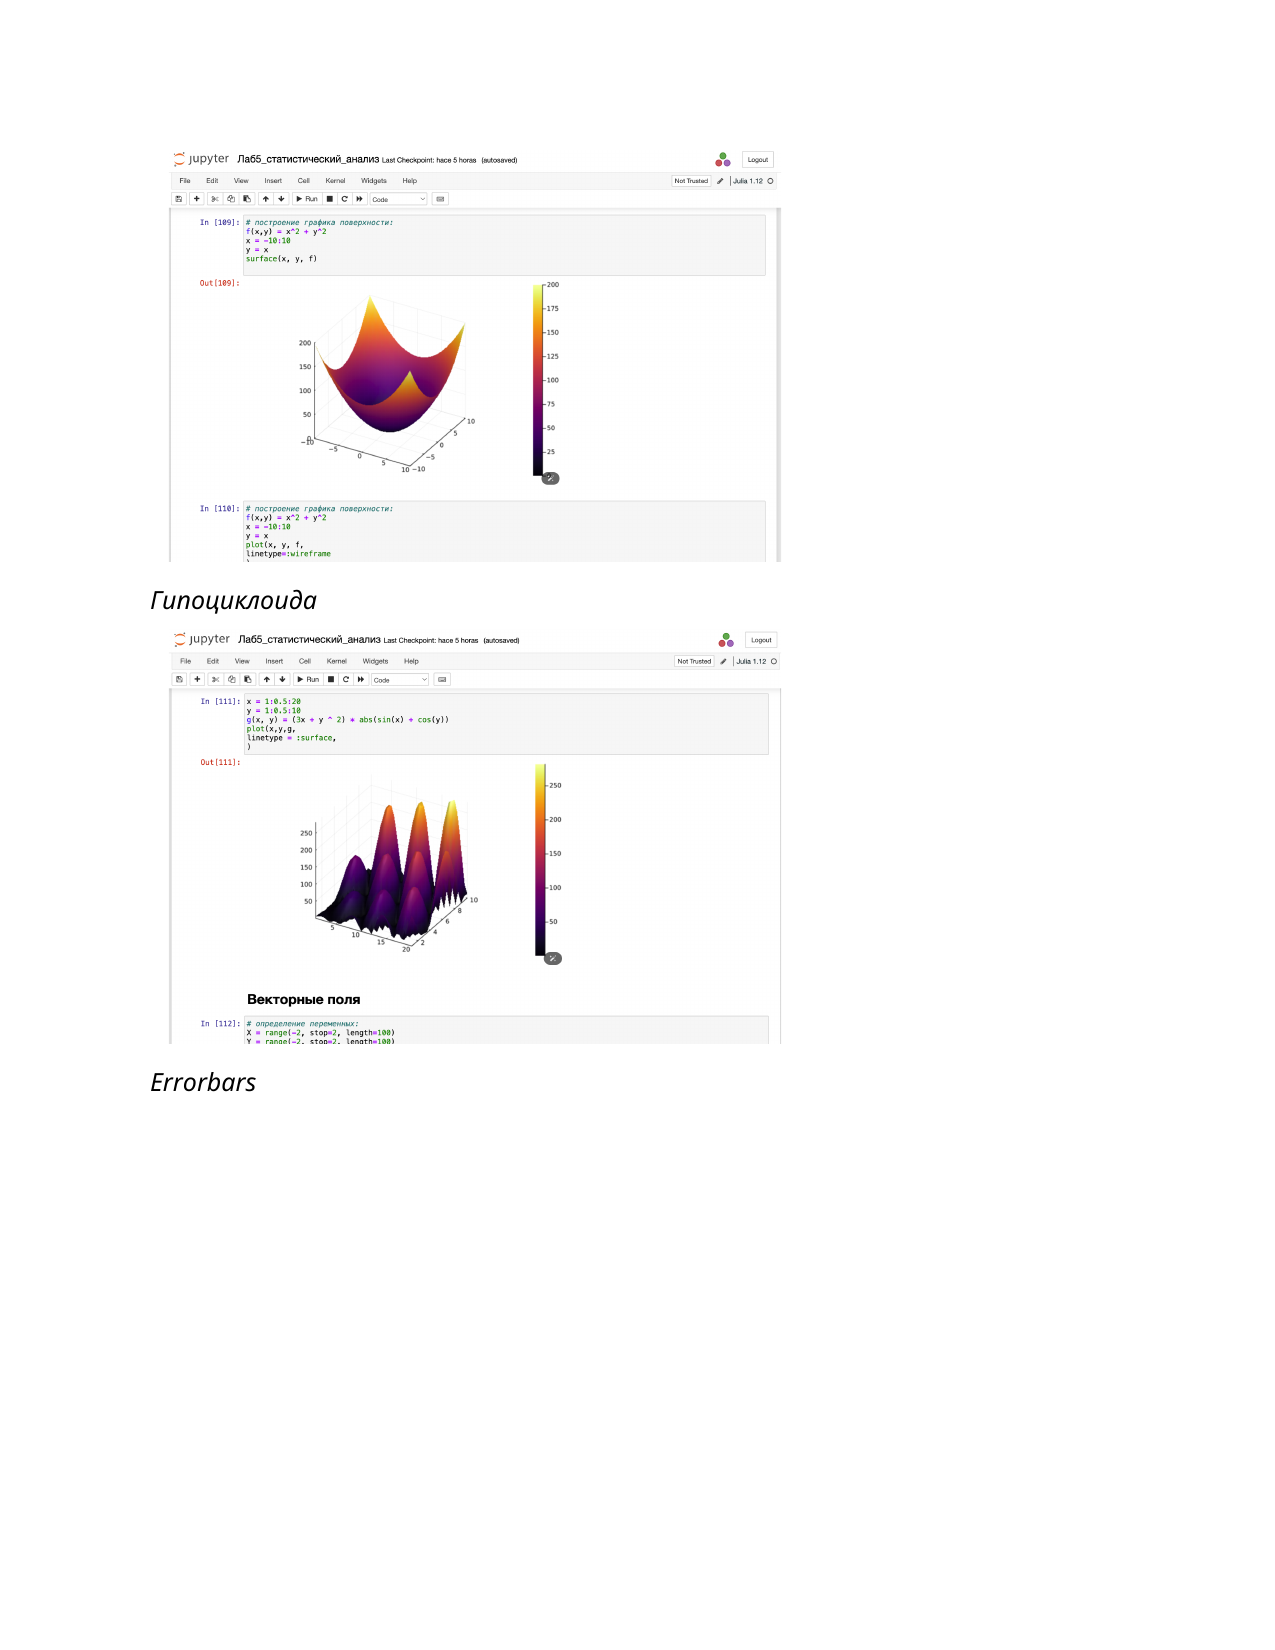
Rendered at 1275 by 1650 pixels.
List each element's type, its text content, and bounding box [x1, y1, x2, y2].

text Errorbars [150, 1064, 1125, 1098]
text Гипоциклоида [150, 583, 1125, 617]
picture [168, 629, 782, 1044]
picture [168, 150, 782, 562]
